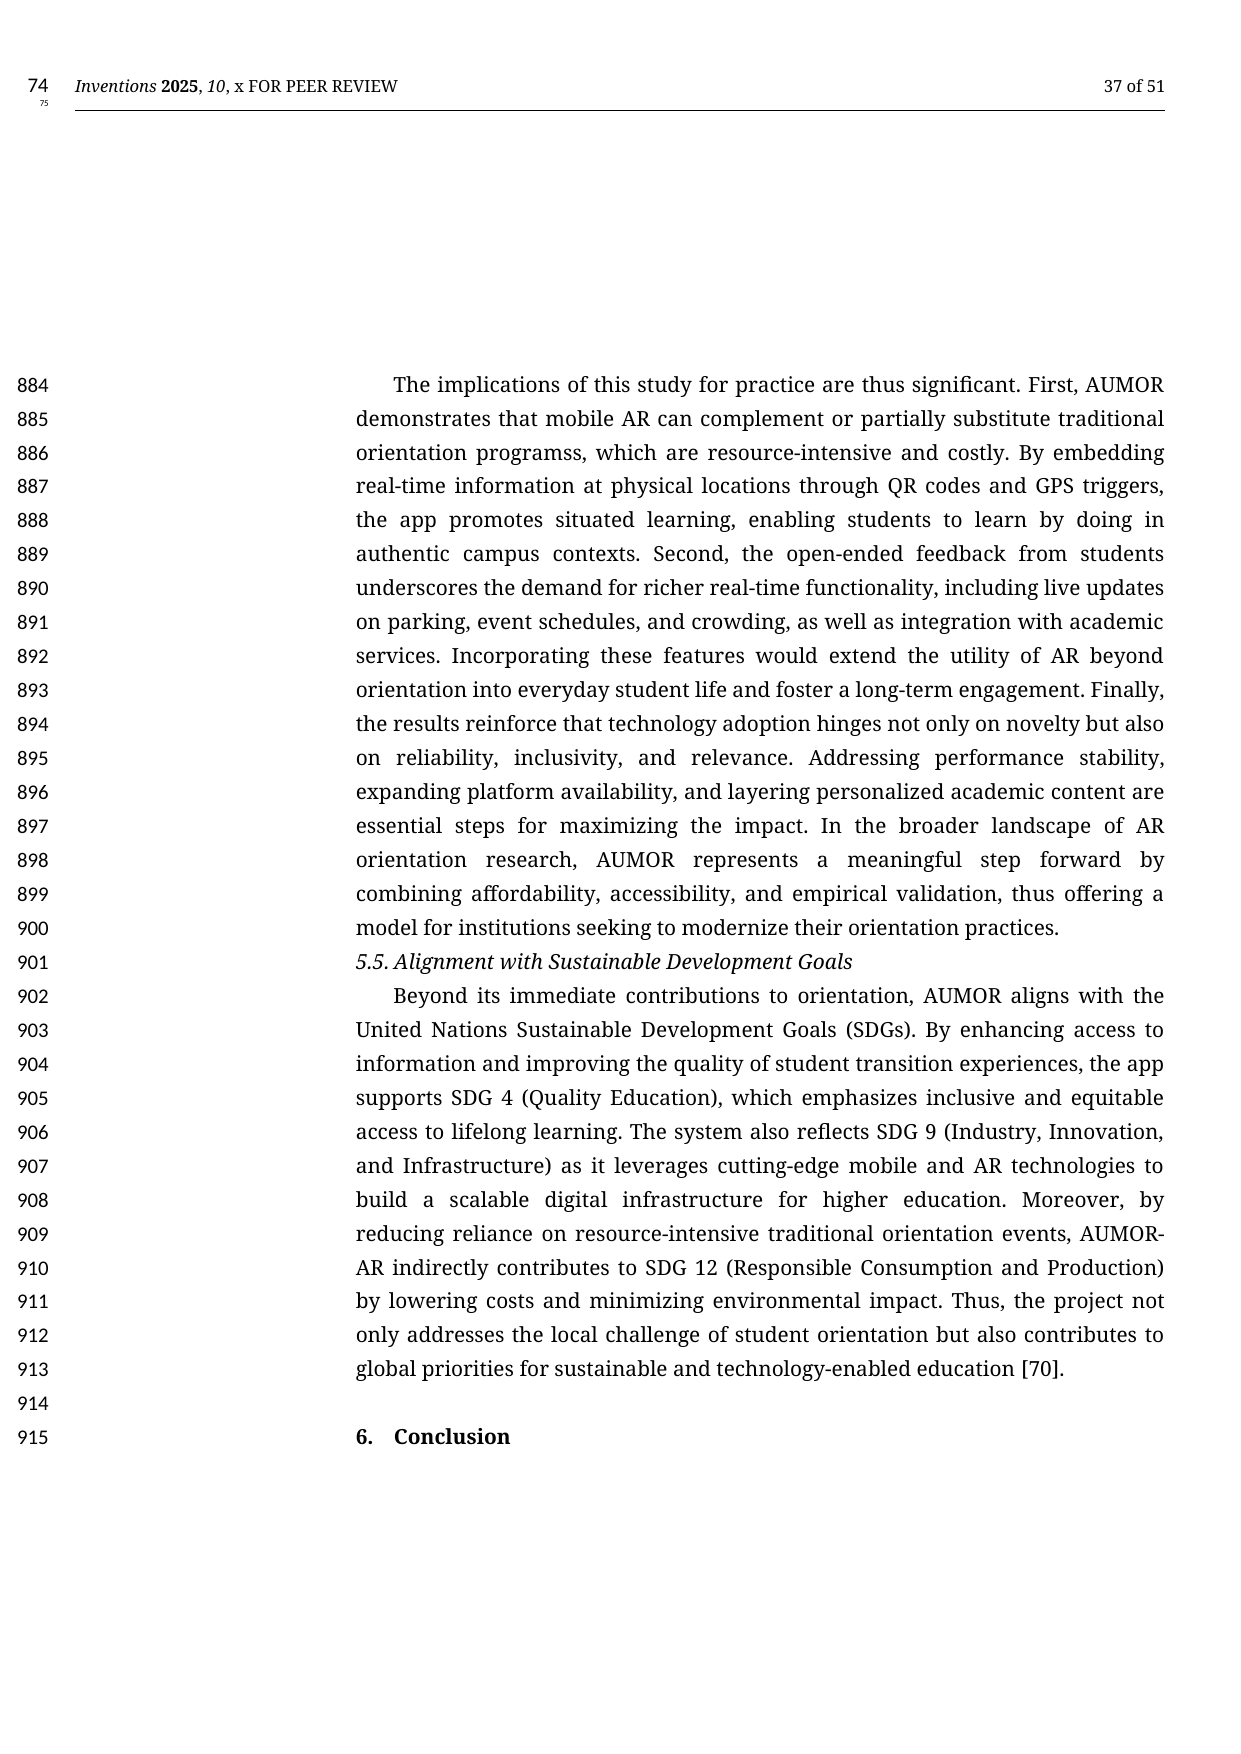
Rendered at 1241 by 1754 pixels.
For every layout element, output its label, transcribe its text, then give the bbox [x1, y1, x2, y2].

list Alignment with Sustainable Development Goals [356, 944, 1165, 978]
list Conclusion [356, 1420, 1165, 1454]
text The implications of this study for practice are thus significant. First, AUMOR demonstrates that mobile AR can complement or partially substitute traditional orientation programss, which are resource-intensive and costly. By embedding real-time information at physical locations through QR codes and GPS triggers, the app promotes situated learning, enabling students to learn by doing in authentic campus contexts. Second, the open-ended feedback from students underscores the demand for richer real-time functionality, including live updates on parking, event schedules, and crowding, as well as integration with academic services. Incorporating these features would extend the utility of AR beyond orientation into everyday student life and foster a long-term engagement. Finally, the results reinforce that technology adoption hinges not only on novelty but also on reliability, inclusivity, and relevance. Addressing performance stability, expanding platform availability, and layering personalized academic content are essential steps for maximizing the impact. In the broader landscape of AR orientation research, AUMOR represents a meaningful step forward by combining affordability, accessibility, and empirical validation, thus offering a model for institutions seeking to modernize their orientation practices. [356, 367, 1165, 944]
text Beyond its immediate contributions to orientation, AUMOR aligns with the United Nations Sustainable Development Goals (SDGs). By enhancing access to information and improving the quality of student transition experiences, the app supports SDG 4 (Quality Education), which emphasizes inclusive and equitable access to lifelong learning. The system also reflects SDG 9 (Industry, Innovation, and Infrastructure) as it leverages cutting-edge mobile and AR technologies to build a scalable digital infrastructure for higher education. Moreover, by reducing reliance on resource-intensive traditional orientation events, AUMOR-AR indirectly contributes to SDG 12 (Responsible Consumption and Production) by lowering costs and minimizing environmental impact. Thus, the project not only addresses the local challenge of student orientation but also contributes to global priorities for sustainable and technology-enabled education . [356, 978, 1165, 1386]
